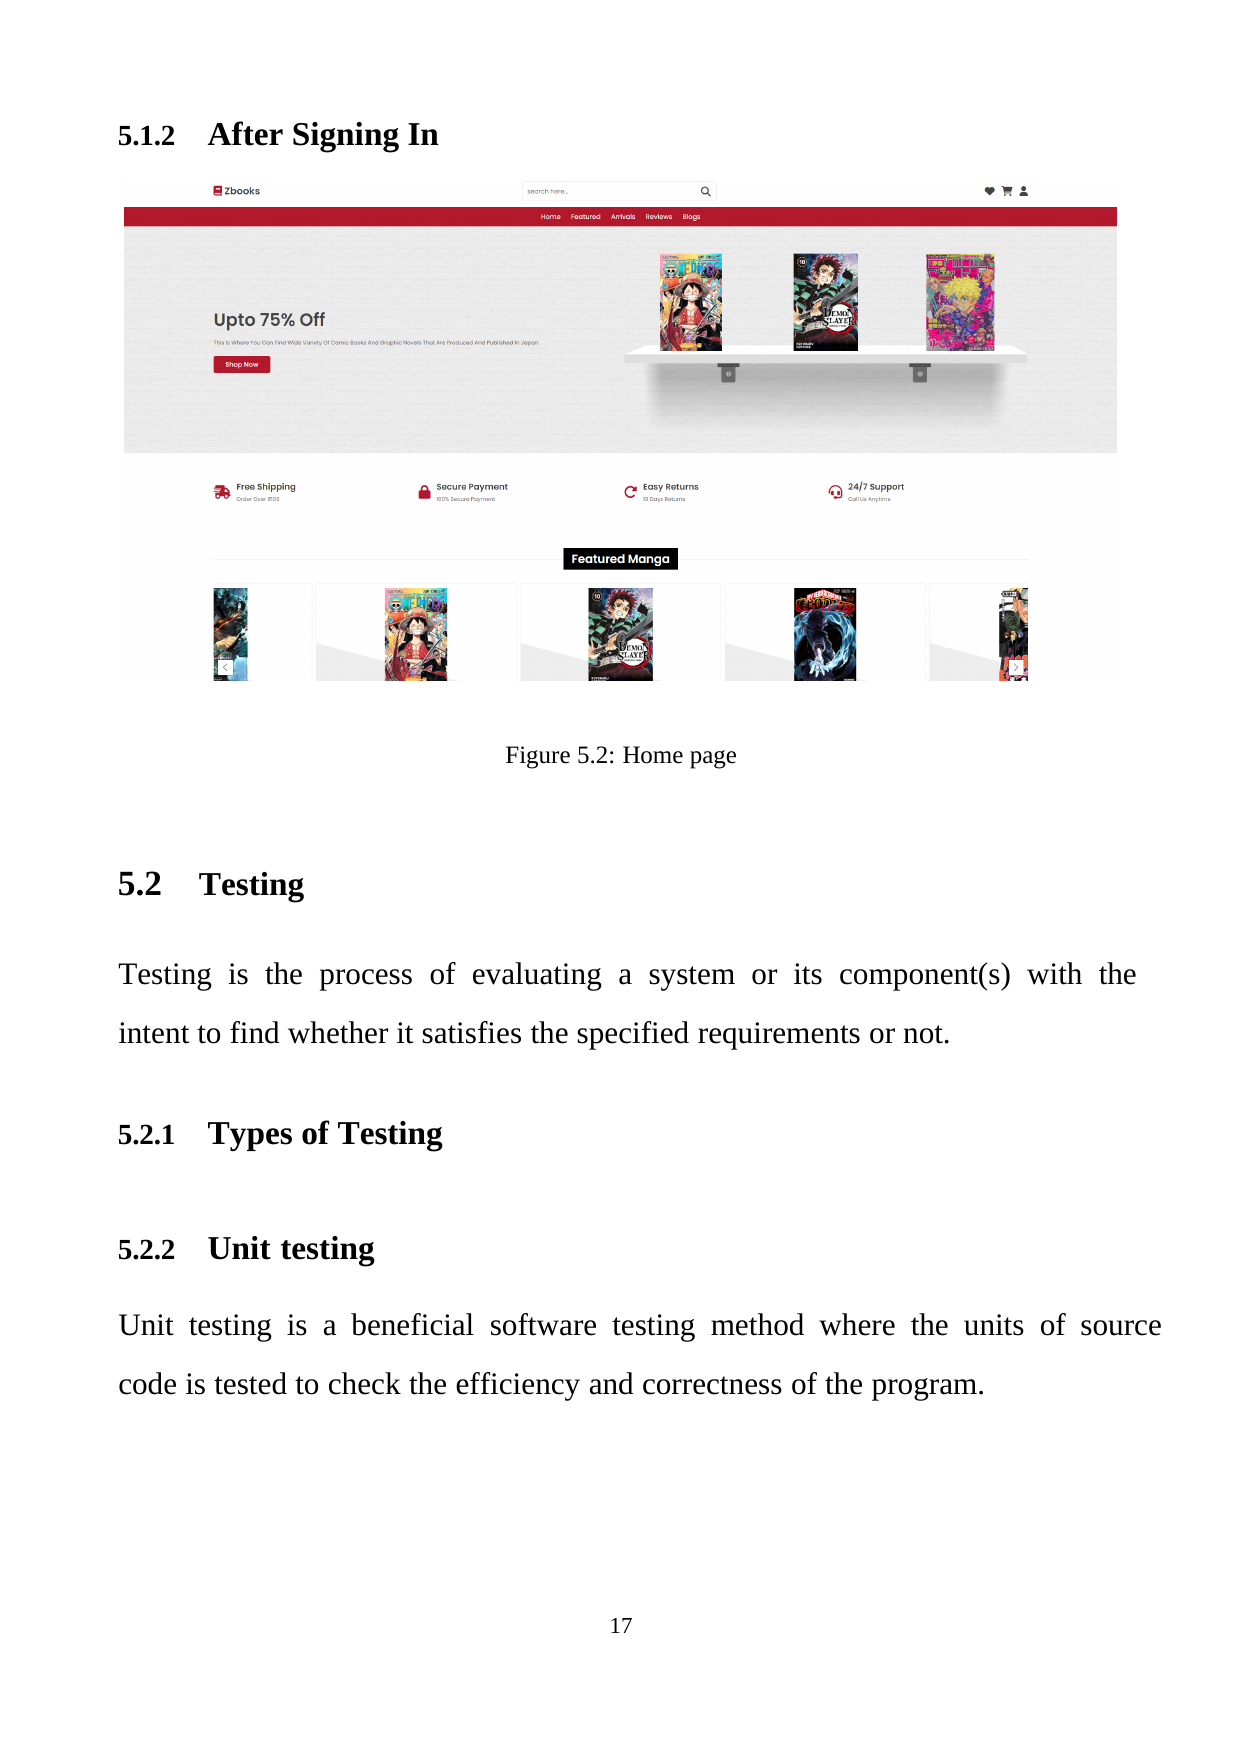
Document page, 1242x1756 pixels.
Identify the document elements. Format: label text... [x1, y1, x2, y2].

text Testing is the process of evaluating a system or its component(s) with the intent to find whether it satisfies the specified requirements or not. [118, 955, 1137, 1051]
picture [124, 177, 1117, 681]
list Unit testing [118, 1228, 1242, 1267]
subtitle Testing [118, 862, 1242, 903]
text Unit testing is a beneficial software testing method where the units of source code is tested to check the efficiency and correctness of the program. [118, 1306, 1162, 1402]
list Types of Testing [118, 1113, 1242, 1152]
text Figure 5.2: Home page [135, 740, 1107, 769]
list After Signing In [118, 114, 1242, 152]
